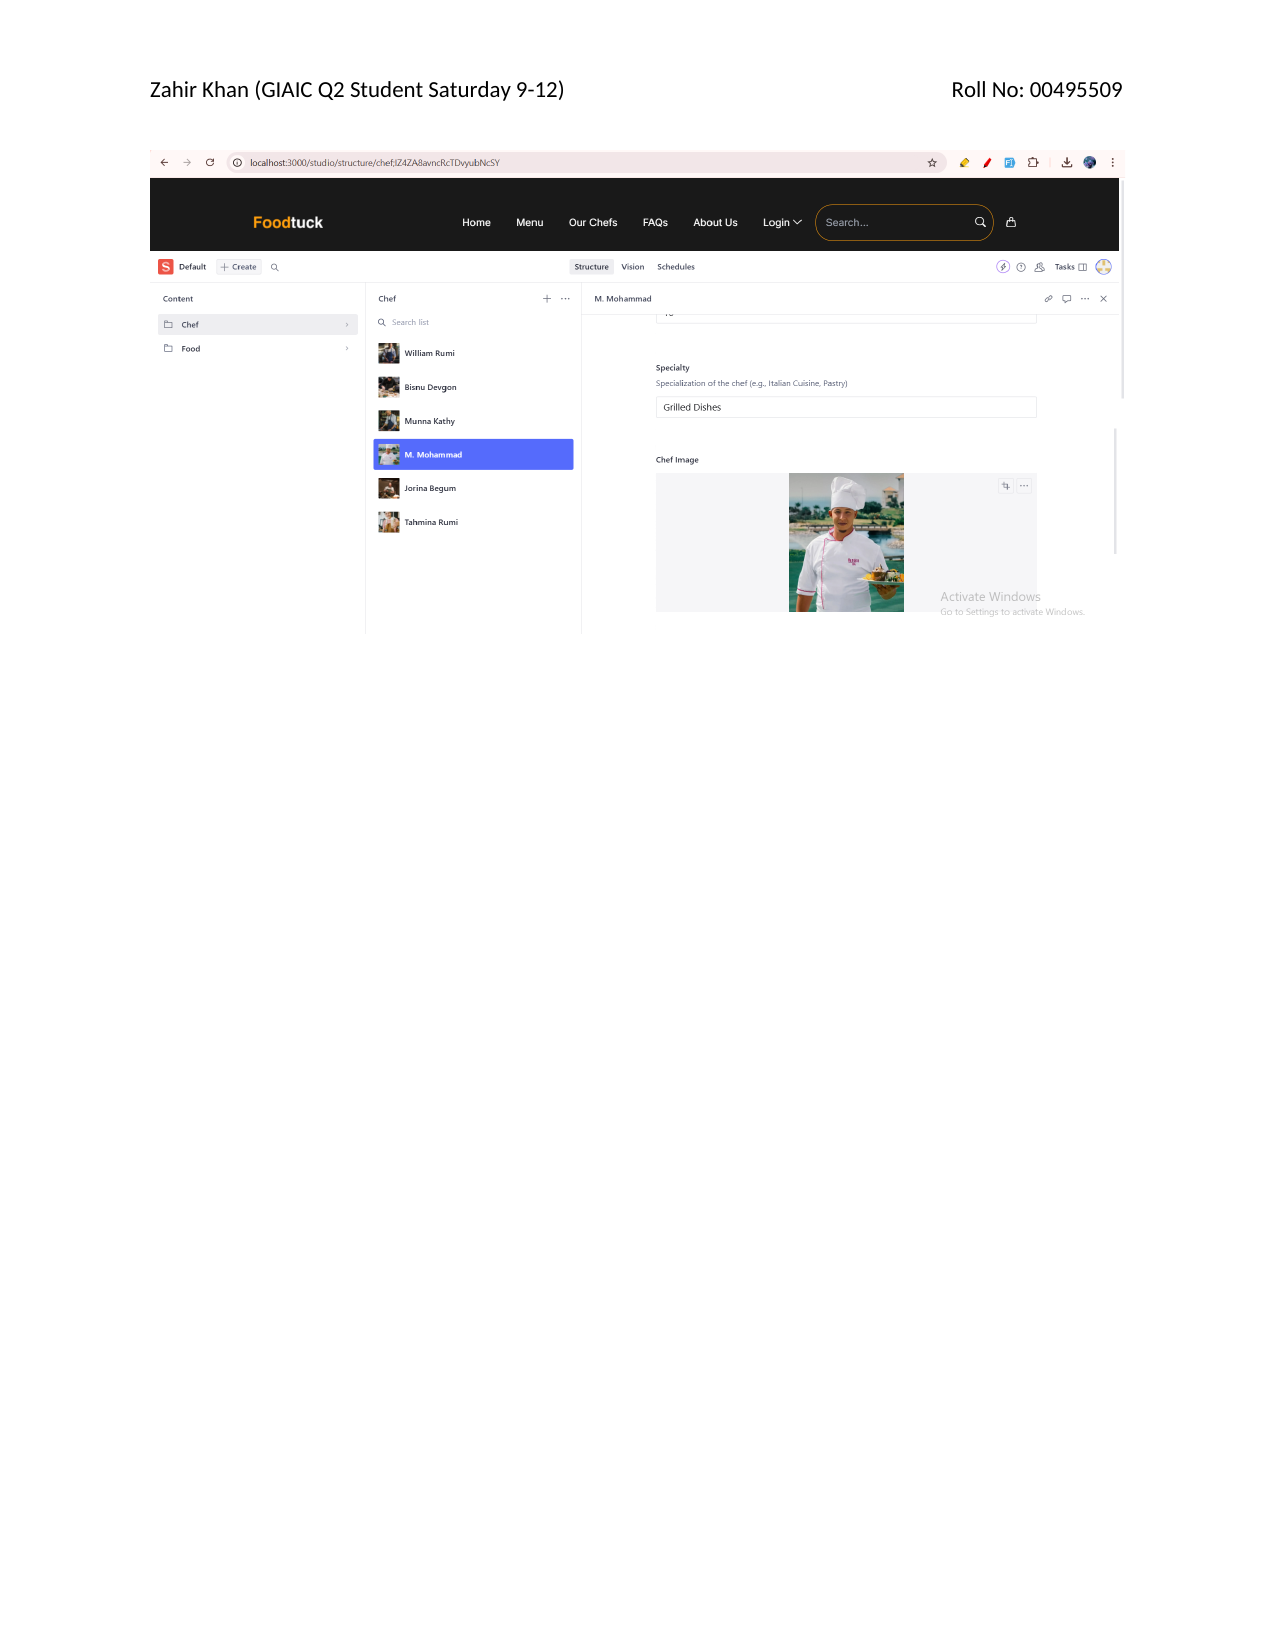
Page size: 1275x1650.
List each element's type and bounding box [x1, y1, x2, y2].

picture [150, 150, 1125, 634]
